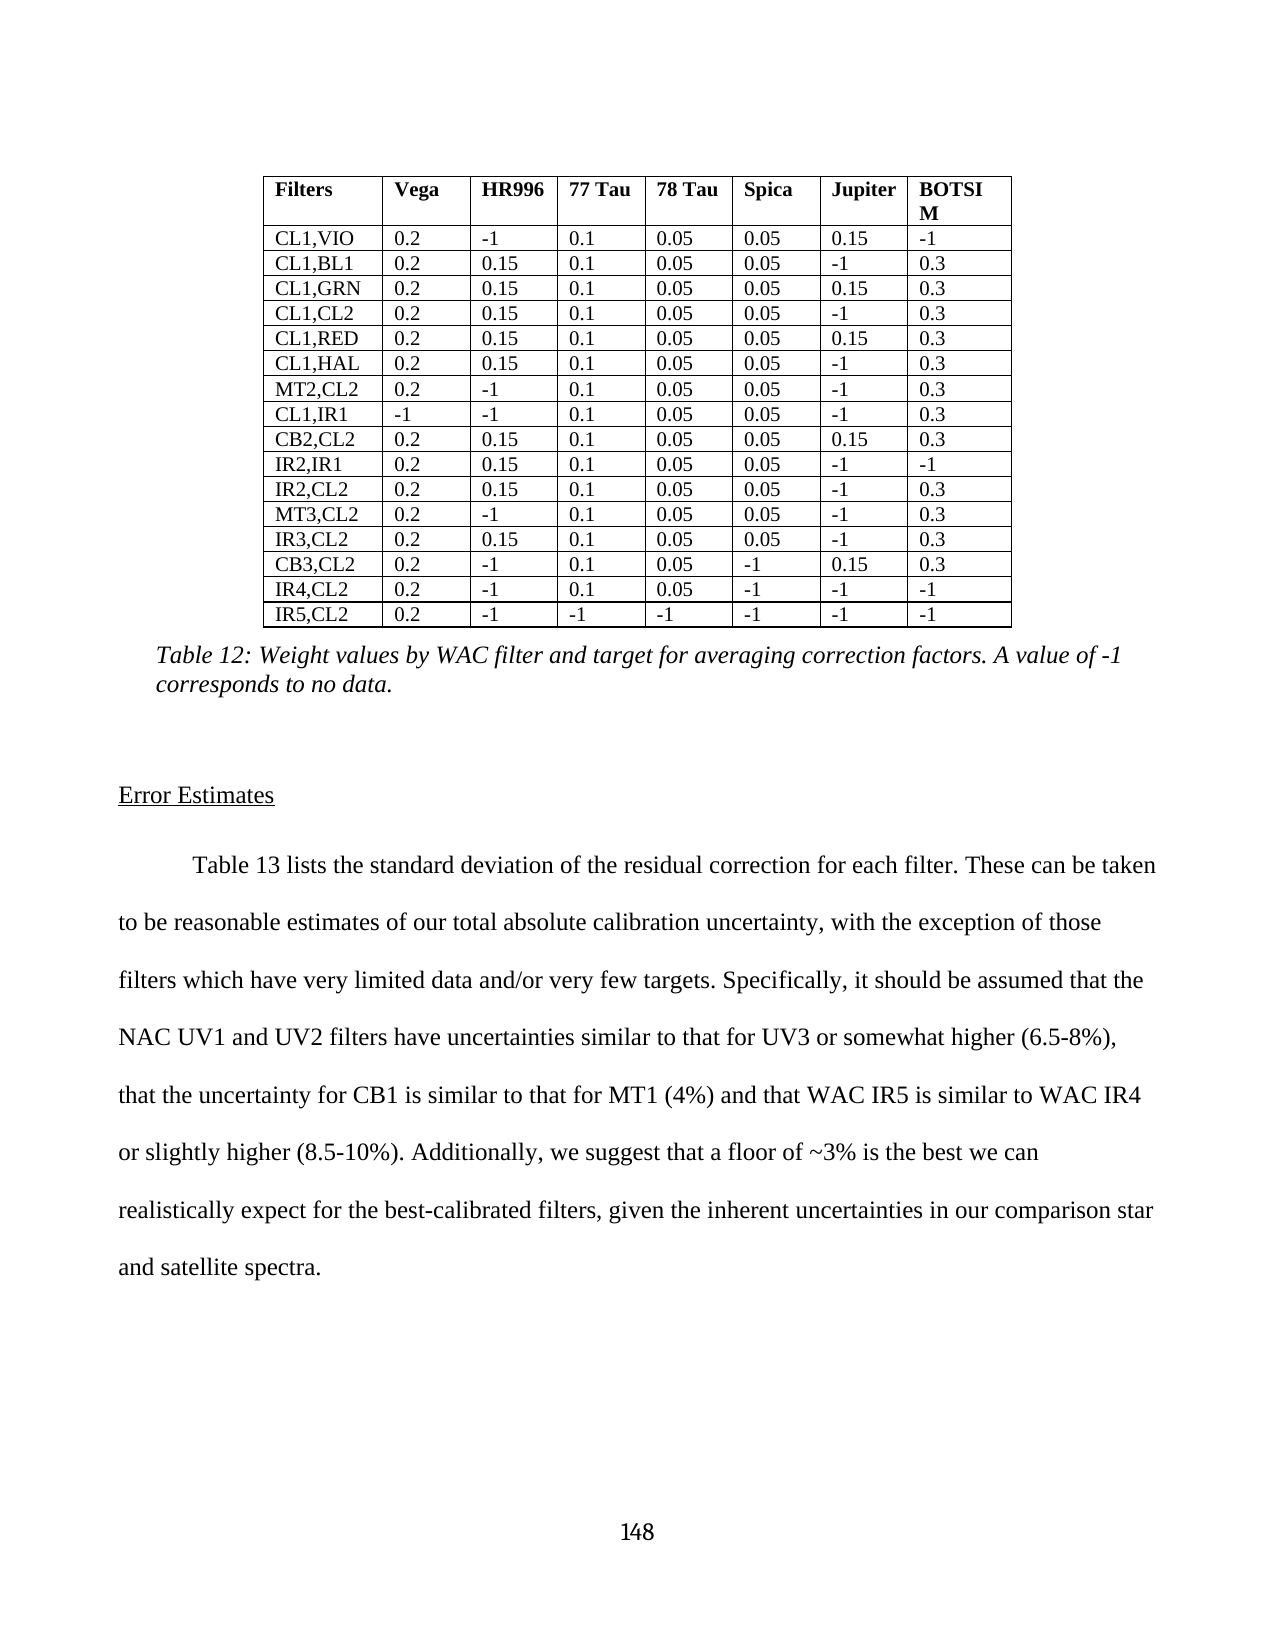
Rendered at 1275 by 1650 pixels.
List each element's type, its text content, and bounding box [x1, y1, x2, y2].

table_cell 0.15 [471, 326, 557, 350]
table_cell 0.2 [383, 326, 470, 350]
table_cell 0.05 [646, 502, 732, 526]
table_cell 0.1 [558, 376, 645, 401]
table_cell 0.05 [646, 226, 732, 250]
table_cell 0.3 [908, 552, 1011, 576]
table_cell 0.1 [558, 402, 645, 426]
table_cell 0.1 [558, 326, 645, 350]
table_cell 0.1 [558, 427, 645, 451]
table_cell 0.05 [646, 552, 732, 576]
table_cell -1 [471, 502, 557, 526]
table_cell 0.15 [471, 251, 557, 275]
table_cell 0.2 [383, 351, 470, 375]
table_cell 0.1 [558, 251, 645, 275]
table_cell -1 [471, 552, 557, 576]
table_cell -1 [558, 603, 645, 626]
table_cell 0.15 [821, 427, 907, 451]
table_cell CL1,CL2 [264, 301, 382, 325]
table_cell 0.05 [733, 527, 820, 551]
text Table 12: Weight values by WAC filter and target for averaging correction factors. A value of -1 corresponds to no data. [156, 640, 1157, 697]
table_cell -1 [908, 577, 1011, 601]
table_cell -1 [821, 452, 907, 476]
table_header Jupiter [821, 177, 907, 225]
table_cell -1 [908, 452, 1011, 476]
table_cell -1 [821, 376, 907, 401]
table_cell 0.05 [733, 376, 820, 401]
table_cell 0.15 [471, 276, 557, 300]
table_header BOTSIM [908, 177, 1011, 225]
table_cell 0.1 [558, 452, 645, 476]
table_cell IR2,CL2 [264, 477, 382, 501]
table_cell 0.05 [733, 326, 820, 350]
table_cell CL1,RED [264, 326, 382, 350]
table_cell -1 [821, 351, 907, 375]
table_cell CL1,VIO [264, 226, 382, 250]
table_cell -1 [733, 552, 820, 576]
table_header Filters [264, 177, 382, 225]
table_cell 0.2 [383, 251, 470, 275]
table_cell IR5,CL2 [264, 603, 382, 626]
table_cell 0.3 [908, 402, 1011, 426]
table_cell -1 [471, 402, 557, 426]
text Table 13 lists the standard deviation of the residual correction for each filter. These can be taken to be reasonable estimates of our total absolute calibration uncertainty, with the exception of those filters which have very limited data and/or very few targets. Specifically, it should be assumed that the NAC UV1 and UV2 filters have uncertainties similar to that for UV3 or somewhat higher (6.5-8%), that the uncertainty for CB1 is similar to that for MT1 (4%) and that WAC IR5 is similar to WAC IR4 or slightly higher (8.5-10%). Additionally, we suggest that a floor of ~3% is the best we can realistically expect for the best-calibrated filters, given the inherent uncertainties in our comparison star and satellite spectra. [118, 850, 1157, 1281]
table_cell 0.1 [558, 477, 645, 501]
table_cell -1 [733, 577, 820, 601]
table_cell 0.3 [908, 351, 1011, 375]
table_cell IR3,CL2 [264, 527, 382, 551]
table_cell 0.2 [383, 452, 470, 476]
table_cell 0.05 [733, 276, 820, 300]
table_cell 0.05 [646, 427, 732, 451]
table_cell 0.3 [908, 276, 1011, 300]
table_header Spica [733, 177, 820, 225]
table_cell 0.05 [646, 376, 732, 401]
table_cell 0.05 [646, 577, 732, 601]
text Error Estimates [118, 780, 1157, 809]
table_cell -1 [821, 527, 907, 551]
table_cell MT3,CL2 [264, 502, 382, 526]
table_cell -1 [821, 502, 907, 526]
table_cell -1 [908, 603, 1011, 626]
table_cell 0.05 [646, 301, 732, 325]
table_cell -1 [383, 402, 470, 426]
table_cell 0.05 [646, 452, 732, 476]
table_cell 0.1 [558, 577, 645, 601]
table_cell 0.3 [908, 301, 1011, 325]
table_cell IR2,IR1 [264, 452, 382, 476]
table_cell 0.15 [821, 552, 907, 576]
table_cell 0.05 [733, 502, 820, 526]
table_cell 0.3 [908, 502, 1011, 526]
table_cell 0.05 [733, 301, 820, 325]
table_cell 0.2 [383, 603, 470, 626]
table_cell CB2,CL2 [264, 427, 382, 451]
table_cell 0.2 [383, 376, 470, 401]
table_header HR996 [471, 177, 557, 225]
table_cell 0.3 [908, 326, 1011, 350]
table_cell 0.1 [558, 351, 645, 375]
table_cell 0.3 [908, 527, 1011, 551]
table_cell IR4,CL2 [264, 577, 382, 601]
table_cell 0.2 [383, 301, 470, 325]
table_cell 0.15 [821, 276, 907, 300]
table_cell -1 [908, 226, 1011, 250]
table_cell 0.2 [383, 427, 470, 451]
table_cell 0.05 [733, 452, 820, 476]
table_cell -1 [471, 226, 557, 250]
table_cell 0.05 [646, 351, 732, 375]
table_cell 0.3 [908, 376, 1011, 401]
table_cell CL1,GRN [264, 276, 382, 300]
table_cell 0.05 [733, 427, 820, 451]
table_cell 0.1 [558, 552, 645, 576]
table_cell 0.15 [471, 527, 557, 551]
table_cell 0.05 [646, 251, 732, 275]
table_cell 0.15 [471, 452, 557, 476]
table_cell 0.05 [646, 276, 732, 300]
table_cell 0.05 [733, 251, 820, 275]
table_cell -1 [733, 603, 820, 626]
table_cell 0.2 [383, 276, 470, 300]
table_header 78 Tau [646, 177, 732, 225]
table_cell 0.2 [383, 577, 470, 601]
table_cell -1 [471, 603, 557, 626]
table_cell -1 [646, 603, 732, 626]
table_cell -1 [821, 251, 907, 275]
table_cell -1 [821, 301, 907, 325]
table_cell 0.05 [646, 527, 732, 551]
table_cell 0.15 [471, 427, 557, 451]
table_cell 0.05 [646, 402, 732, 426]
table_cell 0.15 [471, 477, 557, 501]
table_cell 0.2 [383, 502, 470, 526]
table_cell 0.1 [558, 527, 645, 551]
table_cell 0.1 [558, 226, 645, 250]
table_cell CL1,BL1 [264, 251, 382, 275]
table_cell 0.05 [733, 351, 820, 375]
table_cell 0.15 [471, 301, 557, 325]
table_cell 0.05 [646, 326, 732, 350]
table_cell 0.3 [908, 477, 1011, 501]
table_cell -1 [821, 577, 907, 601]
table_cell 0.3 [908, 427, 1011, 451]
table_cell CL1,HAL [264, 351, 382, 375]
table_cell 0.2 [383, 477, 470, 501]
table_cell 0.1 [558, 301, 645, 325]
table_cell 0.3 [908, 251, 1011, 275]
table_cell MT2,CL2 [264, 376, 382, 401]
table_cell 0.2 [383, 552, 470, 576]
table_cell 0.15 [471, 351, 557, 375]
table_cell 0.05 [646, 477, 732, 501]
table_cell 0.05 [733, 402, 820, 426]
table_cell -1 [821, 477, 907, 501]
table_cell 0.1 [558, 502, 645, 526]
table_cell -1 [821, 402, 907, 426]
table_cell CL1,IR1 [264, 402, 382, 426]
table_cell 0.05 [733, 477, 820, 501]
table_cell 0.15 [821, 326, 907, 350]
table_cell 0.2 [383, 527, 470, 551]
table_cell -1 [471, 577, 557, 601]
table_cell -1 [821, 603, 907, 626]
table_cell 0.1 [558, 276, 645, 300]
table_cell 0.05 [733, 226, 820, 250]
table_cell -1 [471, 376, 557, 401]
table_cell 0.2 [383, 226, 470, 250]
table_header Vega [383, 177, 470, 225]
table_cell 0.15 [821, 226, 907, 250]
table_cell CB3,CL2 [264, 552, 382, 576]
table_header 77 Tau [558, 177, 645, 225]
